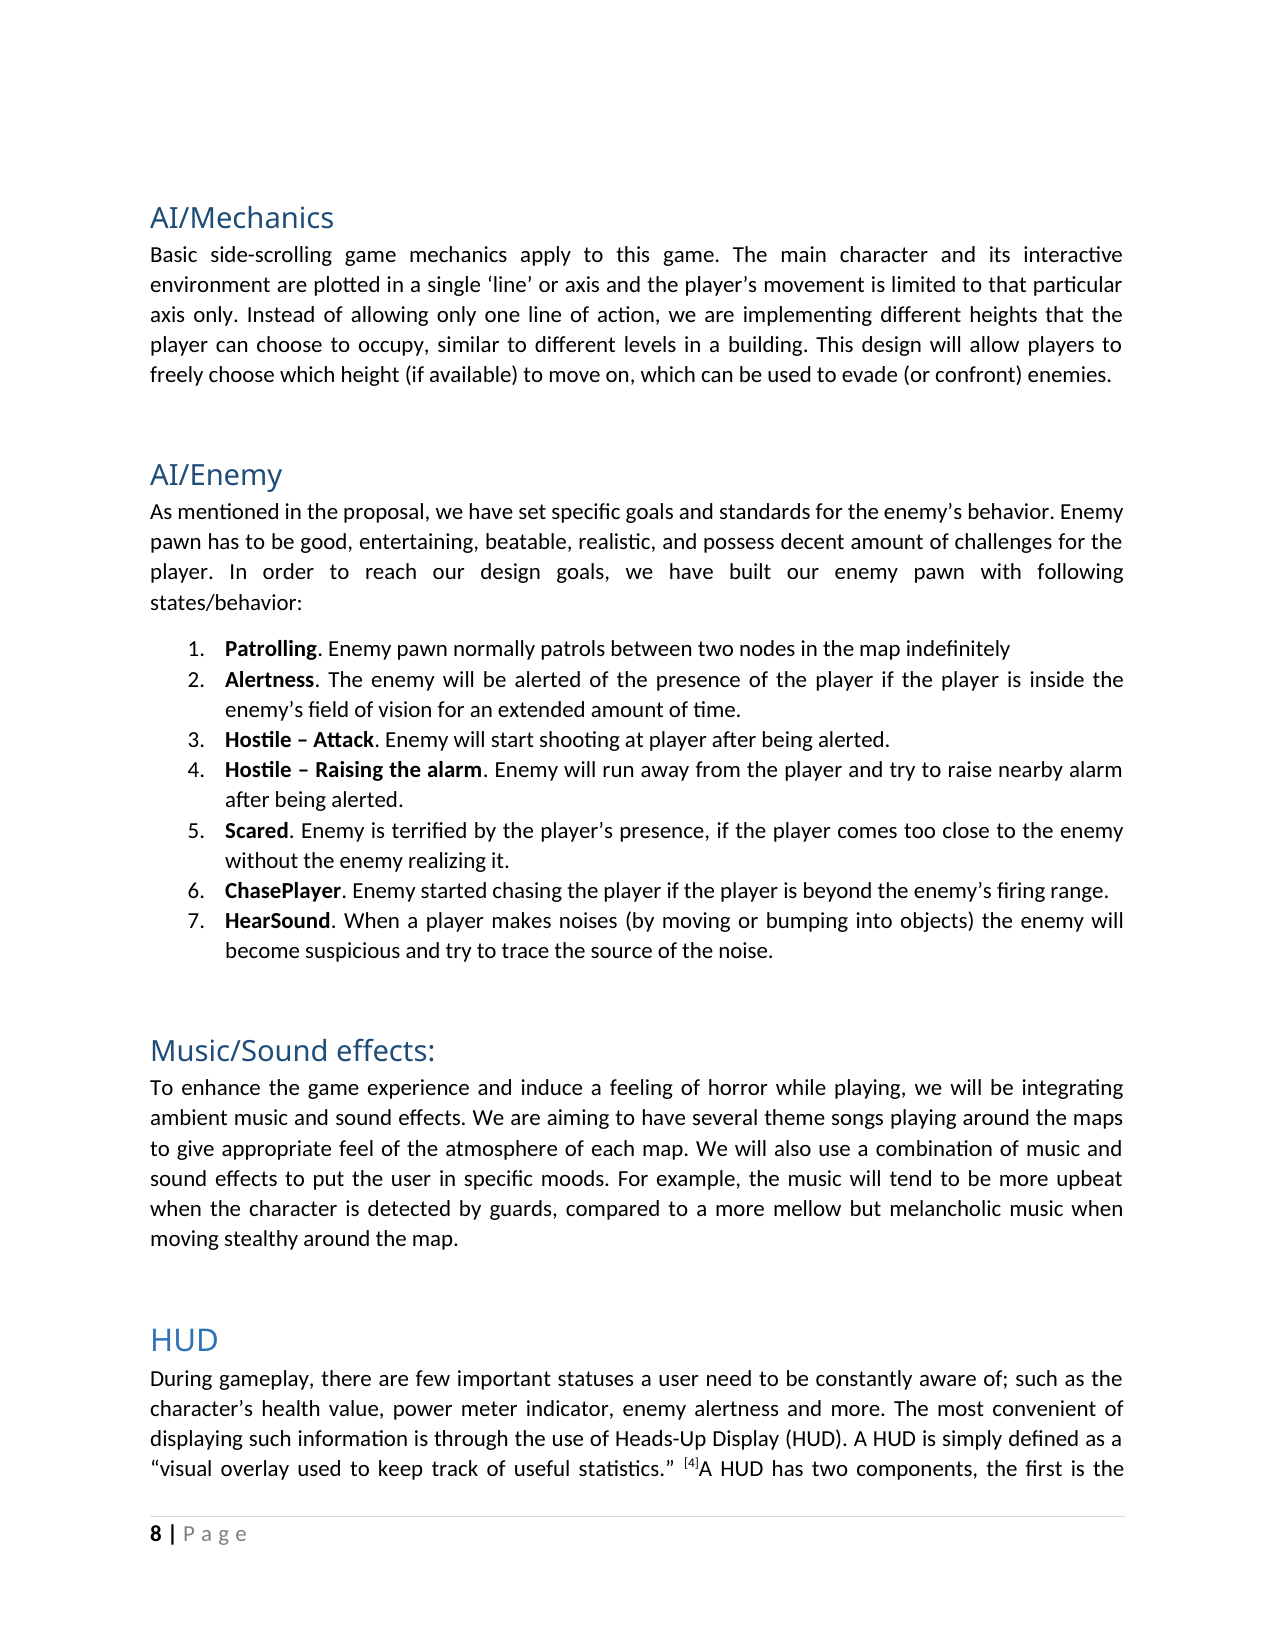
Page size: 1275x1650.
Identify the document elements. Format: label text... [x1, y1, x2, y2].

list Scared. Enemy is terrified by the player’s presence, if the player comes too close to the enemy without the enemy realizing it. [187, 816, 1125, 874]
list Alertness. The enemy will be alerted of the presence of the player if the player is inside the enemy’s field of vision for an extended amount of time. [187, 665, 1125, 723]
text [150, 1364, 1125, 1483]
list ChasePlayer. Enemy started chasing the player if the player is beyond the enemy’s firing range. [187, 876, 1125, 904]
text To enhance the game experience and induce a feeling of horror while playing, we will be integrating ambient music and sound effects. We are aiming to have several theme songs playing around the maps to give appropriate feel of the atmosphere of each map. We will also use a combination of music and sound effects to put the user in specific moods. For example, the music will tend to be more upbeat when the character is detected by guards, compared to a more mellow but melancholic music when moving stealthy around the map. [150, 1073, 1125, 1252]
subtitle AI/Enemy [150, 454, 1125, 494]
text Basic side-scrolling game mechanics apply to this game. The main character and its interactive environment are plotted in a single ‘line’ or axis and the player’s movement is limited to that particular axis only. Instead of allowing only one line of action, we are implementing different heights that the player can choose to occupy, similar to different levels in a building. This design will allow players to freely choose which height (if available) to move on, which can be used to evade (or confront) enemies. [150, 240, 1125, 388]
subtitle HUD [150, 1318, 1125, 1361]
list Hostile – Raising the alarm. Enemy will run away from the player and try to raise nearby alarm after being alerted. [187, 755, 1125, 814]
text As mentioned in the proposal, we have set specific goals and standards for the enemy’s behavior. Enemy pawn has to be good, entertaining, beatable, realistic, and possess decent amount of challenges for the player. In order to reach our design goals, we have built our enemy pawn with following states/behavior: [150, 497, 1125, 616]
subtitle AI/Mechanics [150, 197, 1125, 237]
list Hostile – Attack. Enemy will start shooting at player after being alerted. [187, 725, 1125, 753]
list HearSound. When a player makes noises (by moving or bumping into objects) the enemy will become suspicious and try to trace the source of the noise. [187, 906, 1125, 965]
list Patrolling. Enemy pawn normally patrols between two nodes in the map indefinitely [187, 634, 1125, 663]
subtitle Music/Sound effects: [150, 1030, 1125, 1070]
